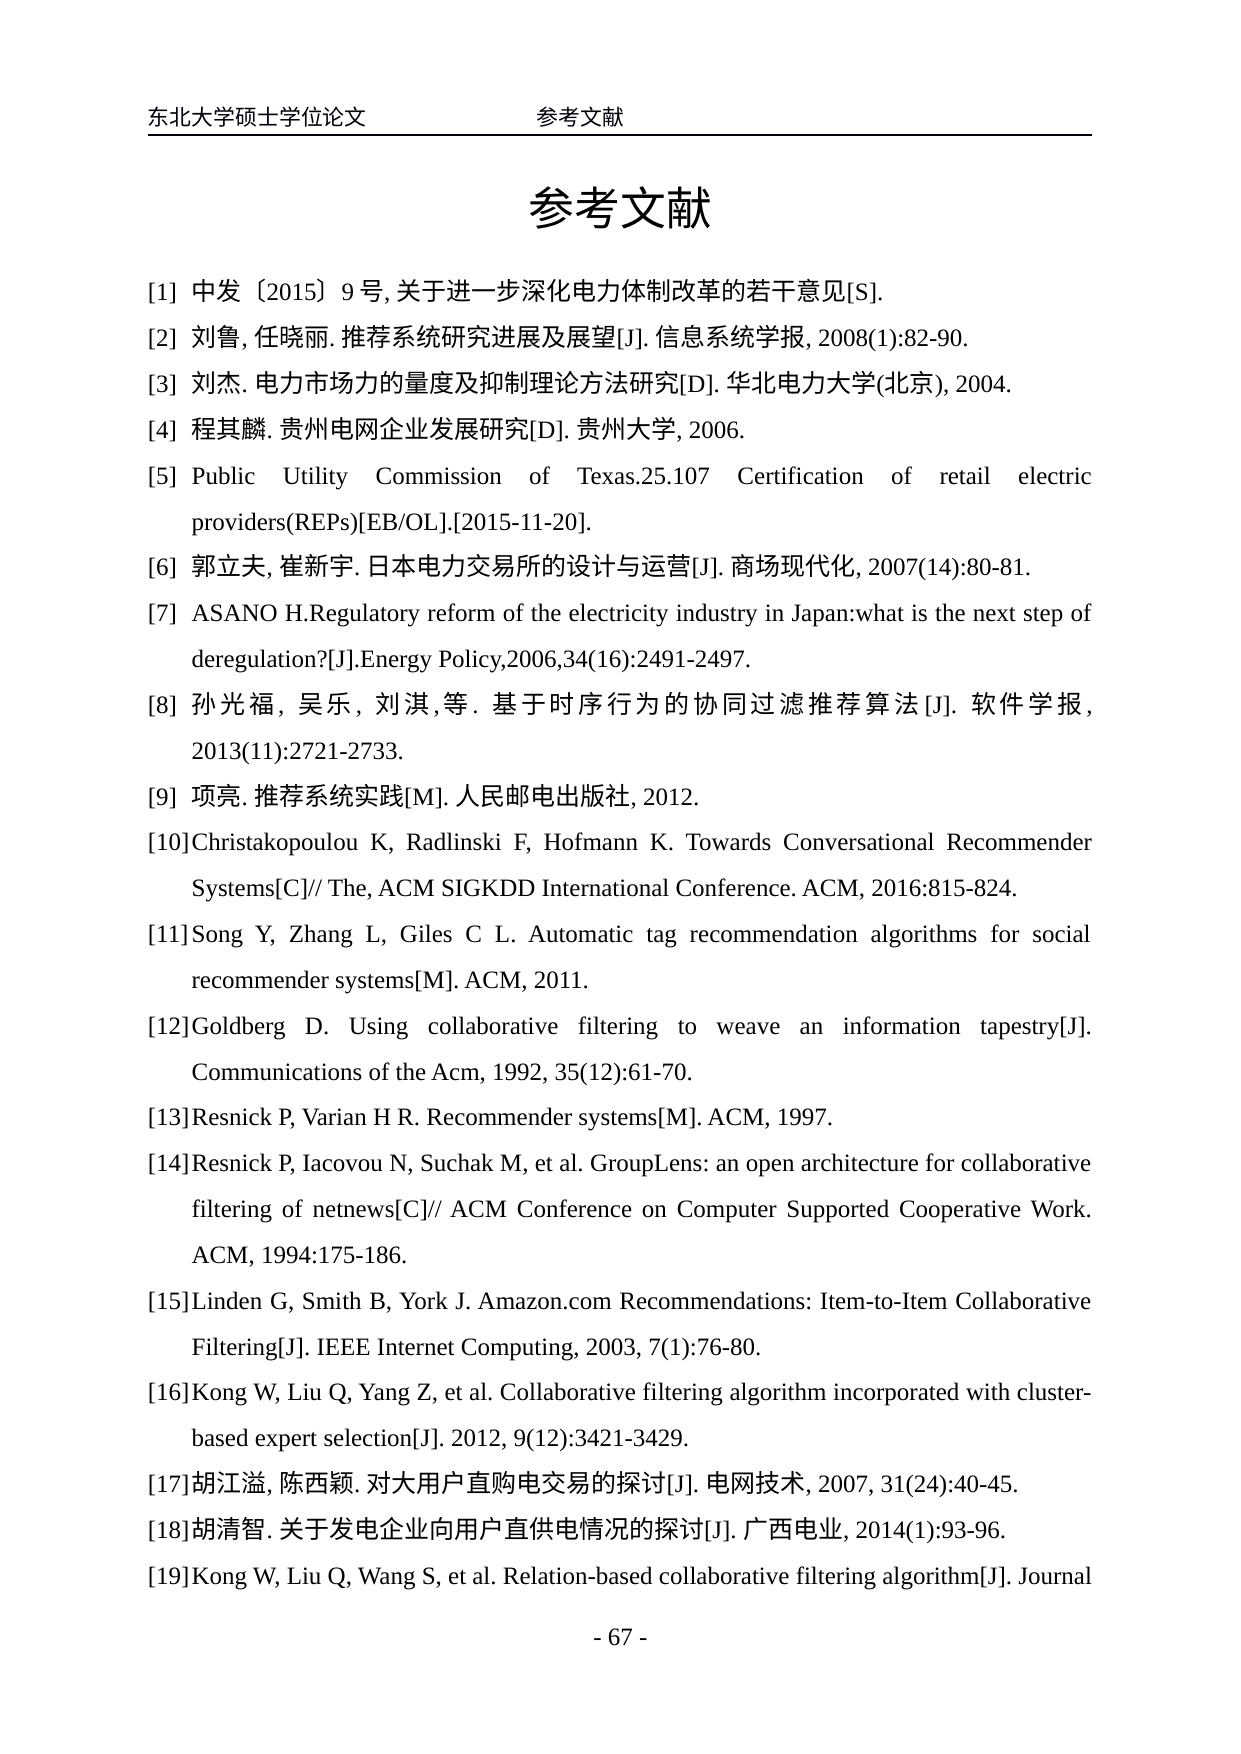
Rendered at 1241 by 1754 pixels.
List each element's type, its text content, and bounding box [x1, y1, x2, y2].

list 郭立夫, 崔新宇. 日本电力交易所的设计与运营[J]. 商场现代化, 2007(14):80-81. [148, 539, 1092, 585]
list 胡清智. 关于发电企业向用户直供电情况的探讨[J]. 广西电业, 2014(1):93-96. [148, 1502, 1092, 1547]
list 项亮. 推荐系统实践[M]. 人民邮电出版社, 2012. [148, 768, 1092, 814]
list 刘杰. 电力市场力的量度及抑制理论方法研究[D]. 华北电力大学(北京), 2004. [148, 356, 1092, 402]
list 孙光福, 吴乐, 刘淇,等. 基于时序行为的协同过滤推荐算法[J]. 软件学报, 2013(11):2721-2733. [148, 677, 1092, 768]
list 胡江溢, 陈西颖. 对大用户直购电交易的探讨[J]. 电网技术, 2007, 31(24):40-45. [148, 1456, 1092, 1502]
list 刘鲁, 任晓丽. 推荐系统研究进展及展望[J]. 信息系统学报, 2008(1):82-90. [148, 310, 1092, 356]
list 程其麟. 贵州电网企业发展研究[D]. 贵州大学, 2006. [148, 402, 1092, 447]
list 中发〔2015〕9号, 关于进一步深化电力体制改革的若干意见[S]. [148, 264, 1092, 310]
list ASANO H.Regulatory reform of the electricity industry in Japan:what is the next step of deregulation?[J].Energy Policy,2006,34(16):2491-2497. [148, 585, 1092, 677]
list Public Utility Commission of Texas.25.107 Certification of retail electric providers(REPs)[EB/OL].[2015-11-20]. [148, 447, 1092, 539]
list Resnick P, Iacovou N, Suchak M, et al. GroupLens: an open architecture for collaborative filtering of netnews[C]// ACM Conference on Computer Supported Cooperative Work. ACM, 1994:175-186. [148, 1135, 1092, 1272]
list Linden G, Smith B, York J. Amazon.com Recommendations: Item-to-Item Collaborative Filtering[J]. IEEE Internet Computing, 2003, 7(1):76-80. [148, 1272, 1092, 1364]
list Kong W, Liu Q, Yang Z, et al. Collaborative filtering algorithm incorporated with cluster-based expert selection[J]. 2012, 9(12):3421-3429. [148, 1364, 1092, 1456]
list Goldberg D. Using collaborative filtering to weave an information tapestry[J]. Communications of the Acm, 1992, 35(12):61-70. [148, 997, 1092, 1089]
list Song Y, Zhang L, Giles C L. Automatic tag recommendation algorithms for social recommender systems[M]. ACM, 2011. [148, 906, 1092, 997]
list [148, 1547, 1092, 1593]
list Resnick P, Varian H R. Recommender systems[M]. ACM, 1997. [148, 1089, 1092, 1135]
list Christakopoulou K, Radlinski F, Hofmann K. Towards Conversational Recommender Systems[C]// The, ACM SIGKDD International Conference. ACM, 2016:815-824. [148, 814, 1092, 906]
text 参考文献 [148, 173, 1092, 239]
